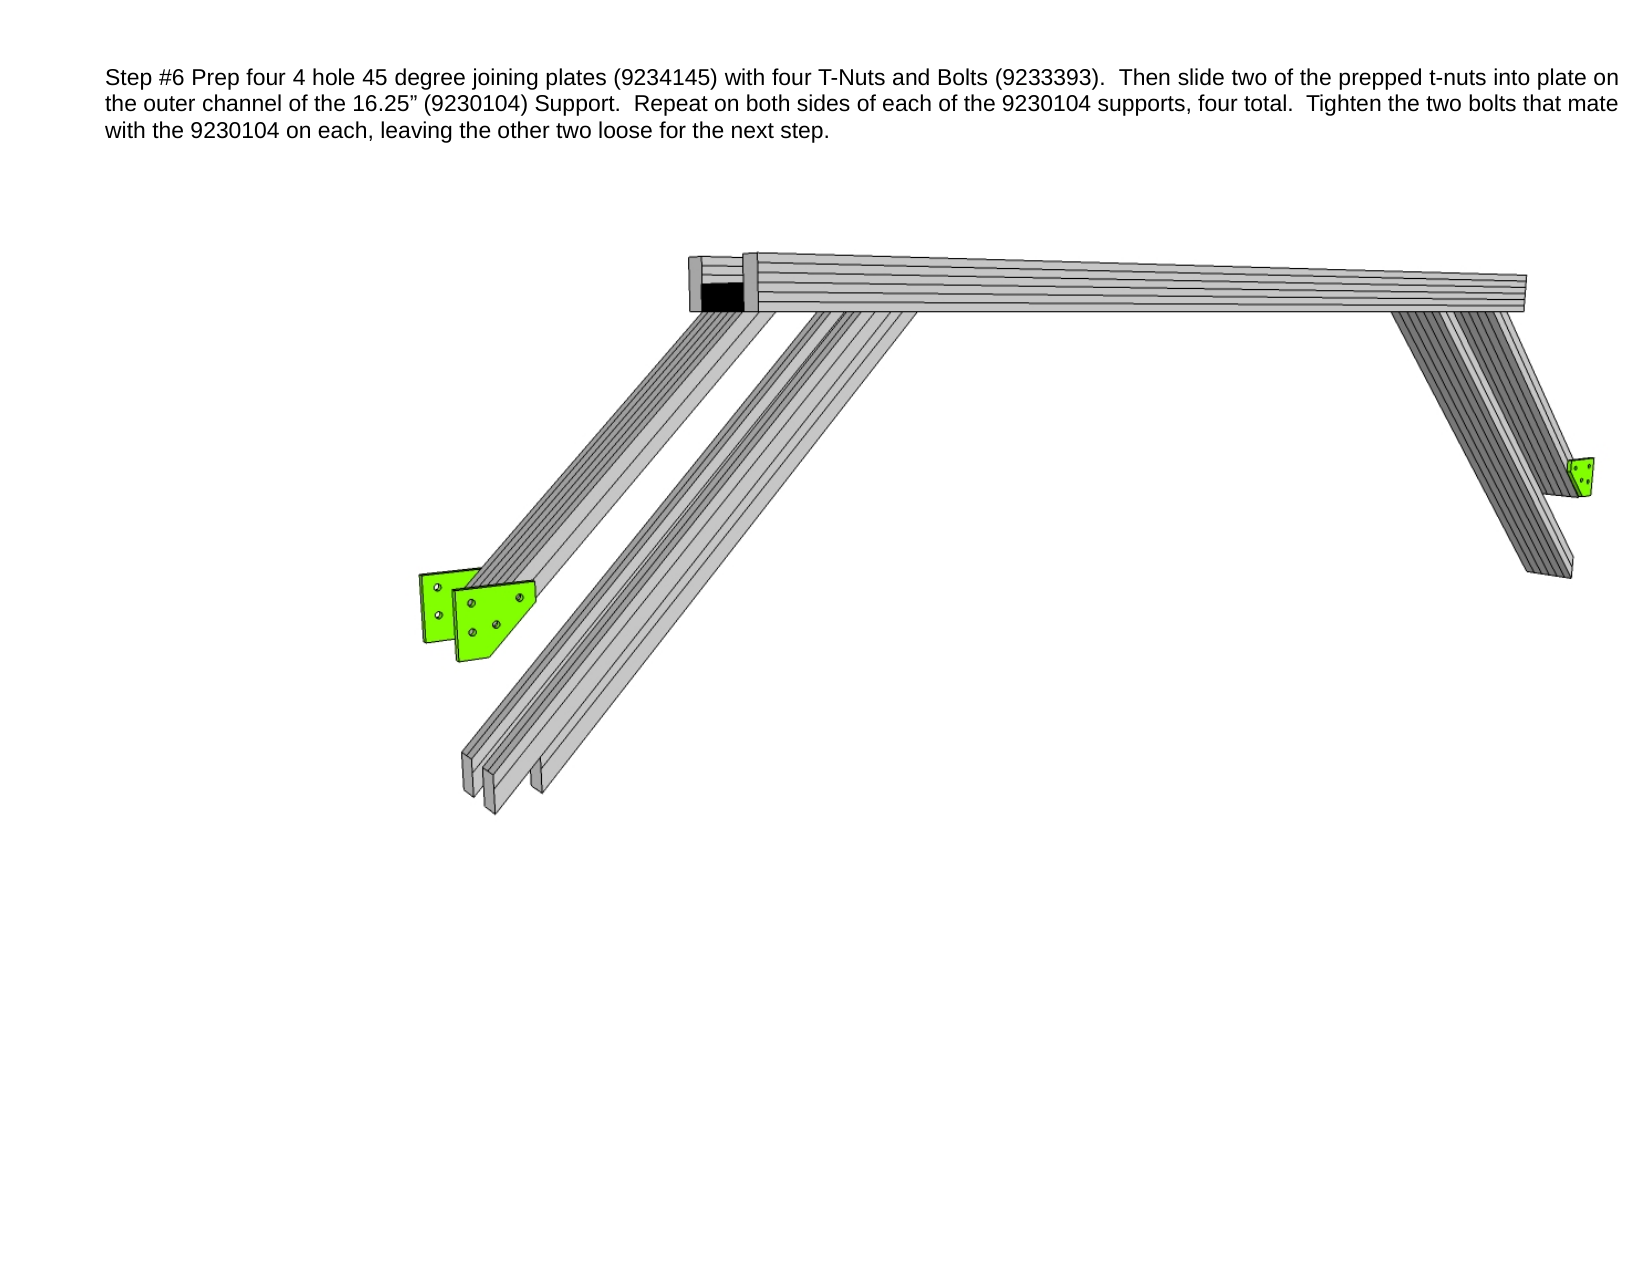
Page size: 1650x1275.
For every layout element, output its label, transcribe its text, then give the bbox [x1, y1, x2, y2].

picture [105, 195, 1650, 942]
text Step #6 Prep four 4 hole 45 degree joining plates (9234145) with four T-Nuts and Bolts (9233393). Then slide two of the prepped t-nuts into plate on the outer channel of the 16.25” (9230104) Support. Repeat on both sides of each of the 9230104 supports, four total. Tighten the two bolts that mate with the 9230104 on each, leaving the other two loose for the next step. [105, 64, 1620, 143]
